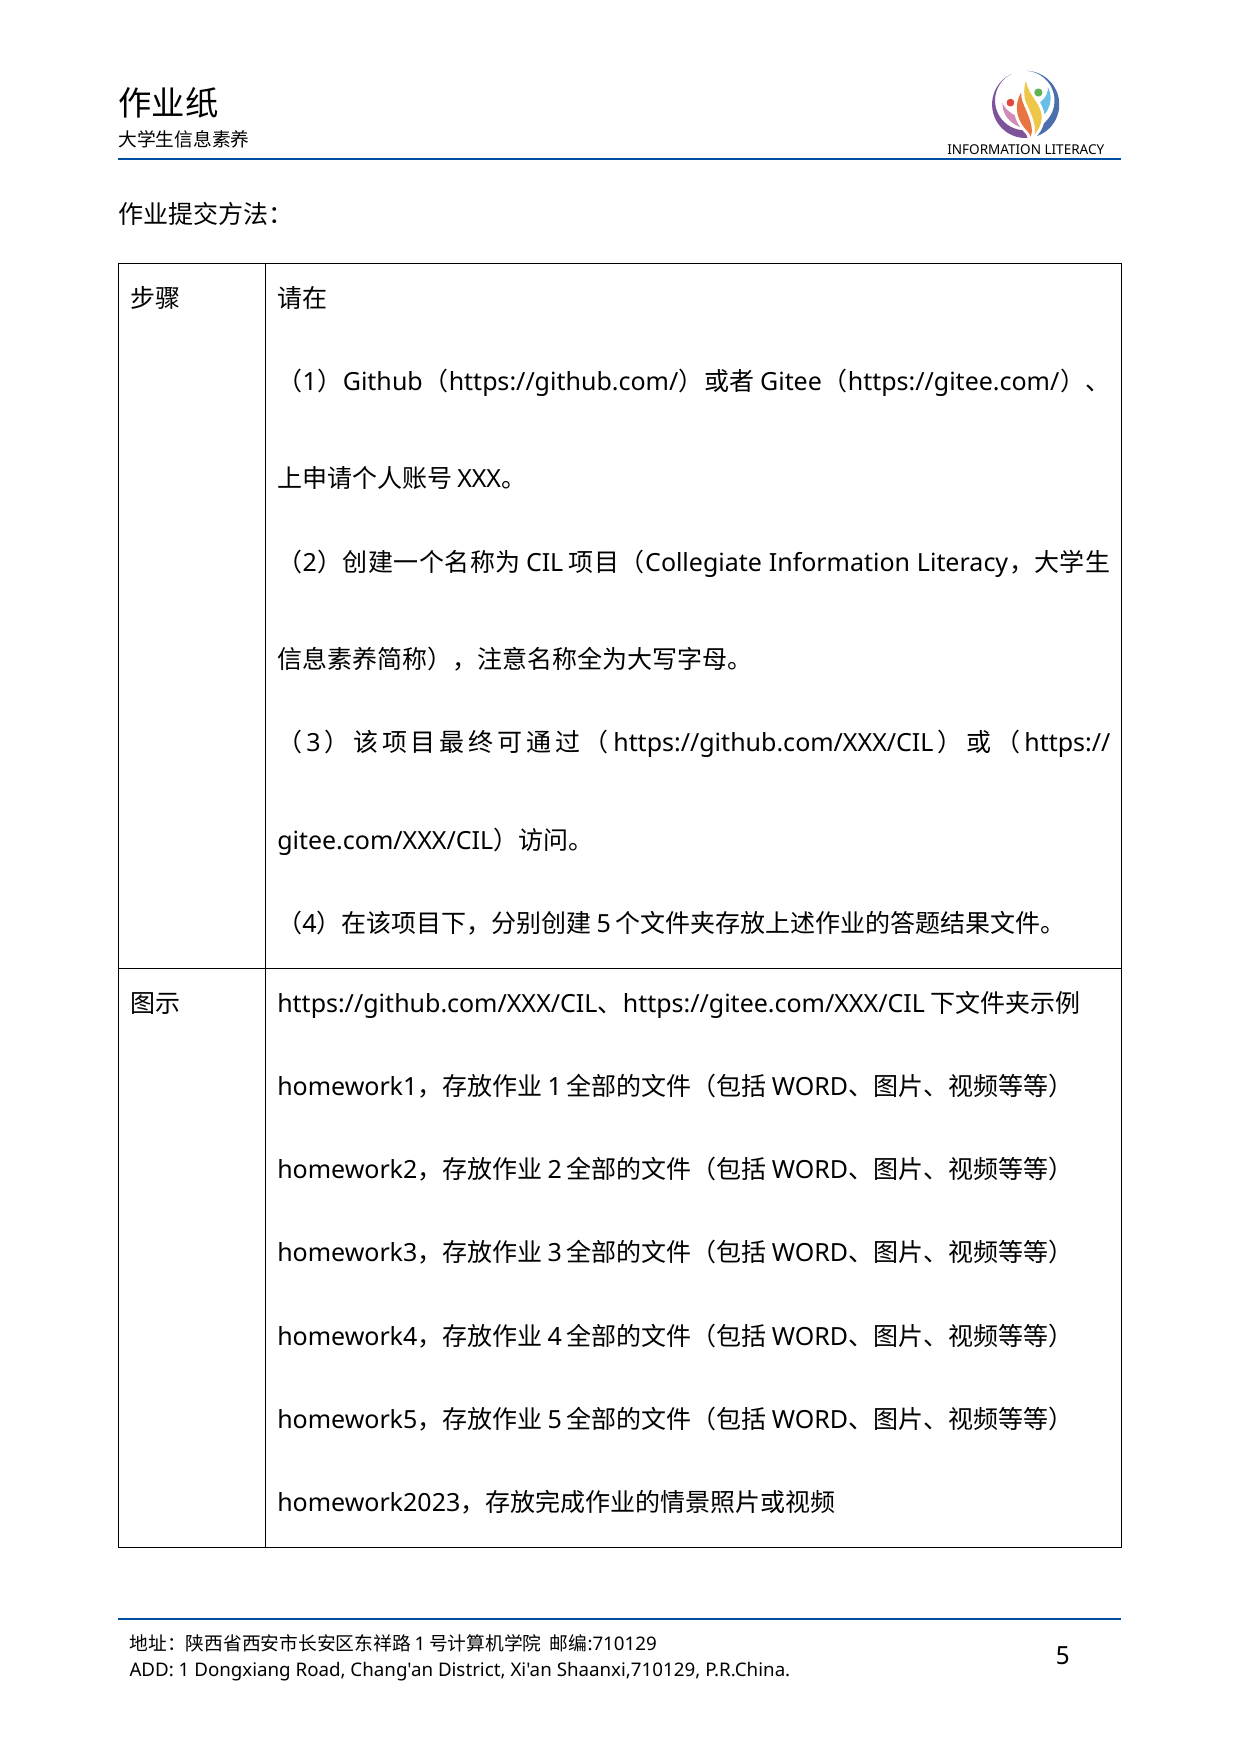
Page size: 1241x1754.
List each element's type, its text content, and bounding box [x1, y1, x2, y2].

table_cell https://github.com/XXX/CIL、https://gitee.com/XXX/CIL下文件夹示例 homework1，存放作业1全部的文件（包括WORD、图片、视频等等） homework2，存放作业2全部的文件（包括WORD、图片、视频等等） homework3，存放作业3全部的文件（包括WORD、图片、视频等等） homework4，存放作业4全部的文件（包括WORD、图片、视频等等） homework5，存放作业5全部的文件（包括WORD、图片、视频等等） homework2023，存放完成作业的情景照片或视频 [266, 969, 1121, 1547]
text 作业提交方法： [118, 180, 1122, 245]
table_header 步骤 [119, 264, 265, 968]
table_cell 图示 [119, 969, 265, 1547]
table_header 请在 （1）Github（https://github.com/）或者Gitee（https://gitee.com/）、上申请个人账号XXX。 （2）创建一个名称为CIL项目（Collegiate Information Literacy，大学生信息素养简称），注意名称全为大写字母。 （3）该项目最终可通过（https://github.com/XXX/CIL）或（https://gitee.com/XXX/CIL）访问。 （4）在该项目下，分别创建5个文件夹存放上述作业的答题结果文件。 [266, 264, 1121, 968]
